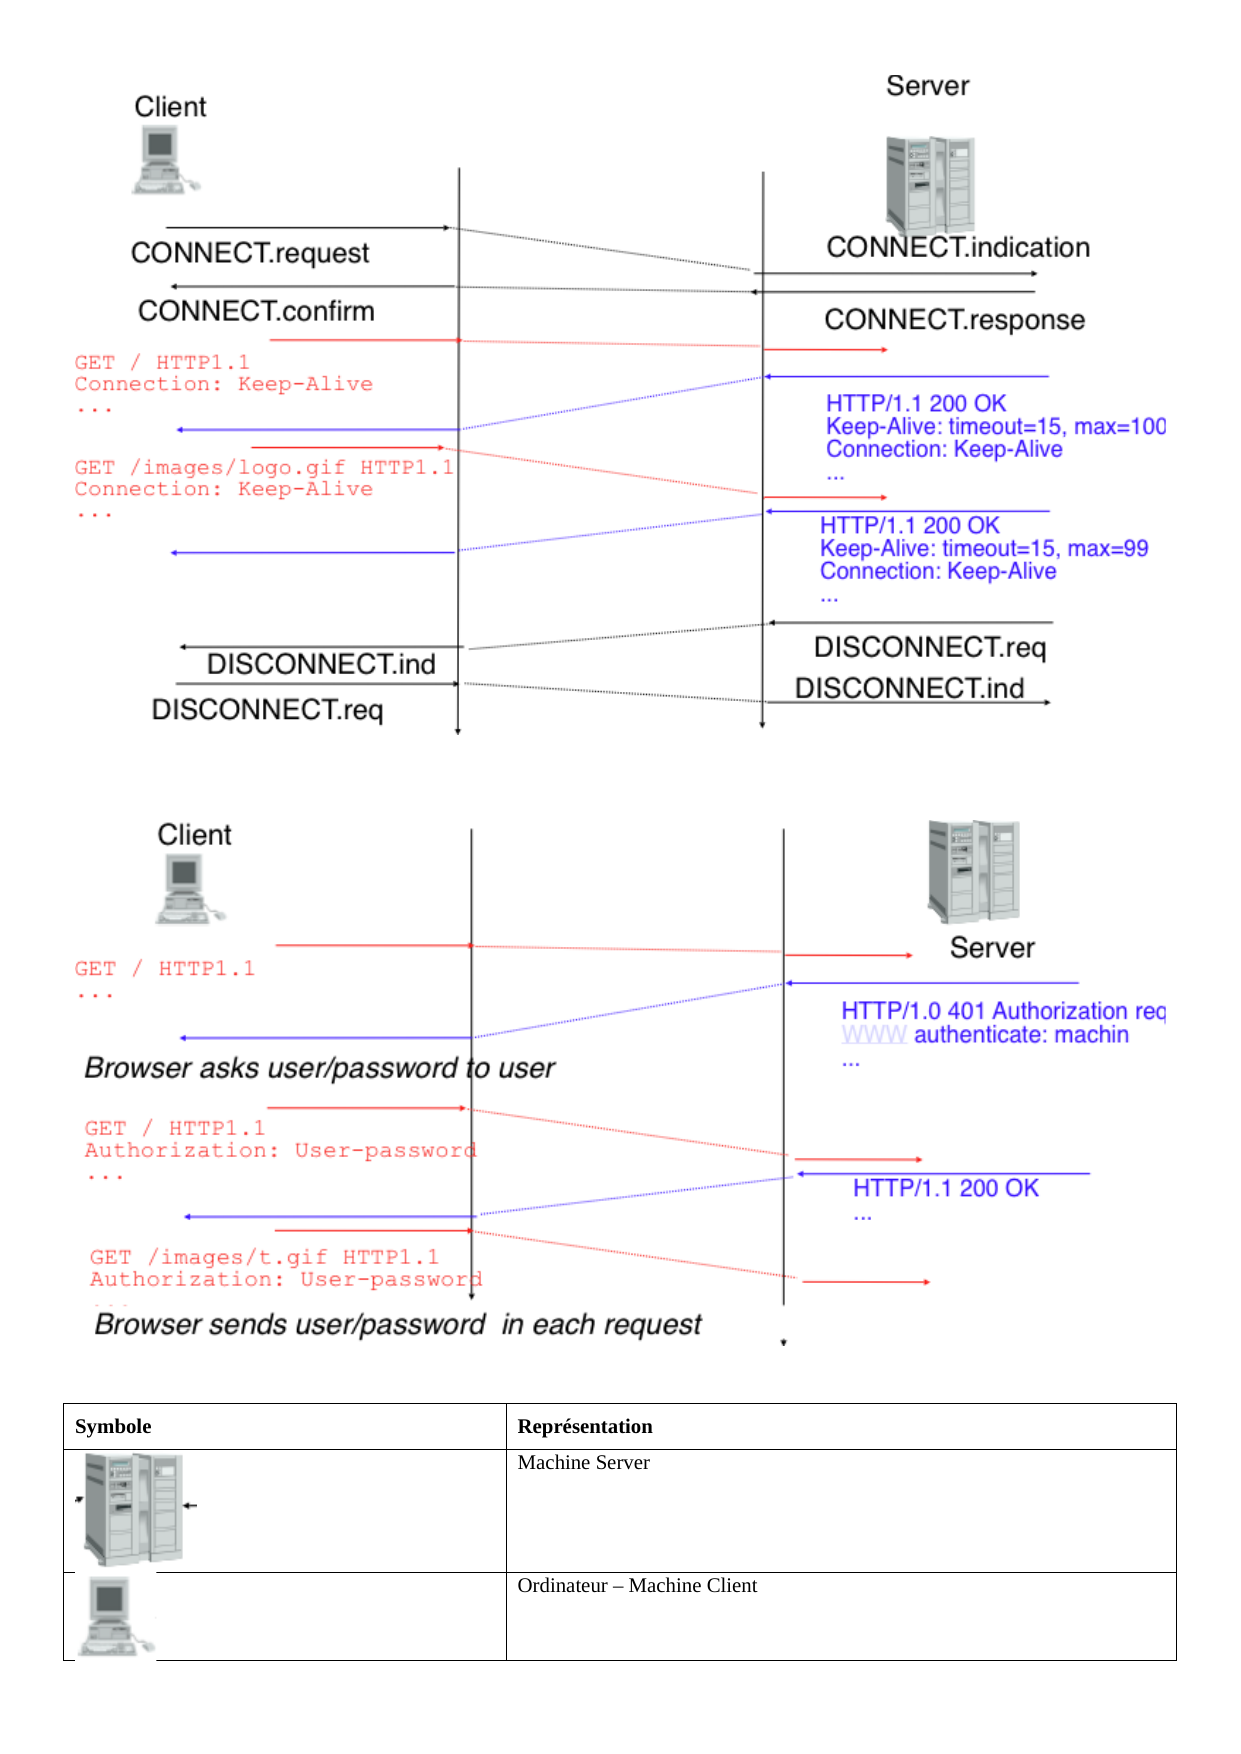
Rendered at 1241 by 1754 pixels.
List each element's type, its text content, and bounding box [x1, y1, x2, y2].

picture [75, 1450, 197, 1661]
table_cell [64, 1573, 75, 1660]
table_cell [157, 1573, 506, 1660]
table_cell [197, 1450, 506, 1572]
table_cell Ordinateur – Machine Client [507, 1573, 1176, 1660]
table_header Symbole [64, 1404, 506, 1449]
table_cell Machine Server [507, 1450, 1176, 1572]
table_cell [64, 1450, 75, 1572]
table_header Représentation [507, 1404, 1176, 1449]
picture [75, 820, 1166, 1346]
picture [75, 75, 1166, 735]
